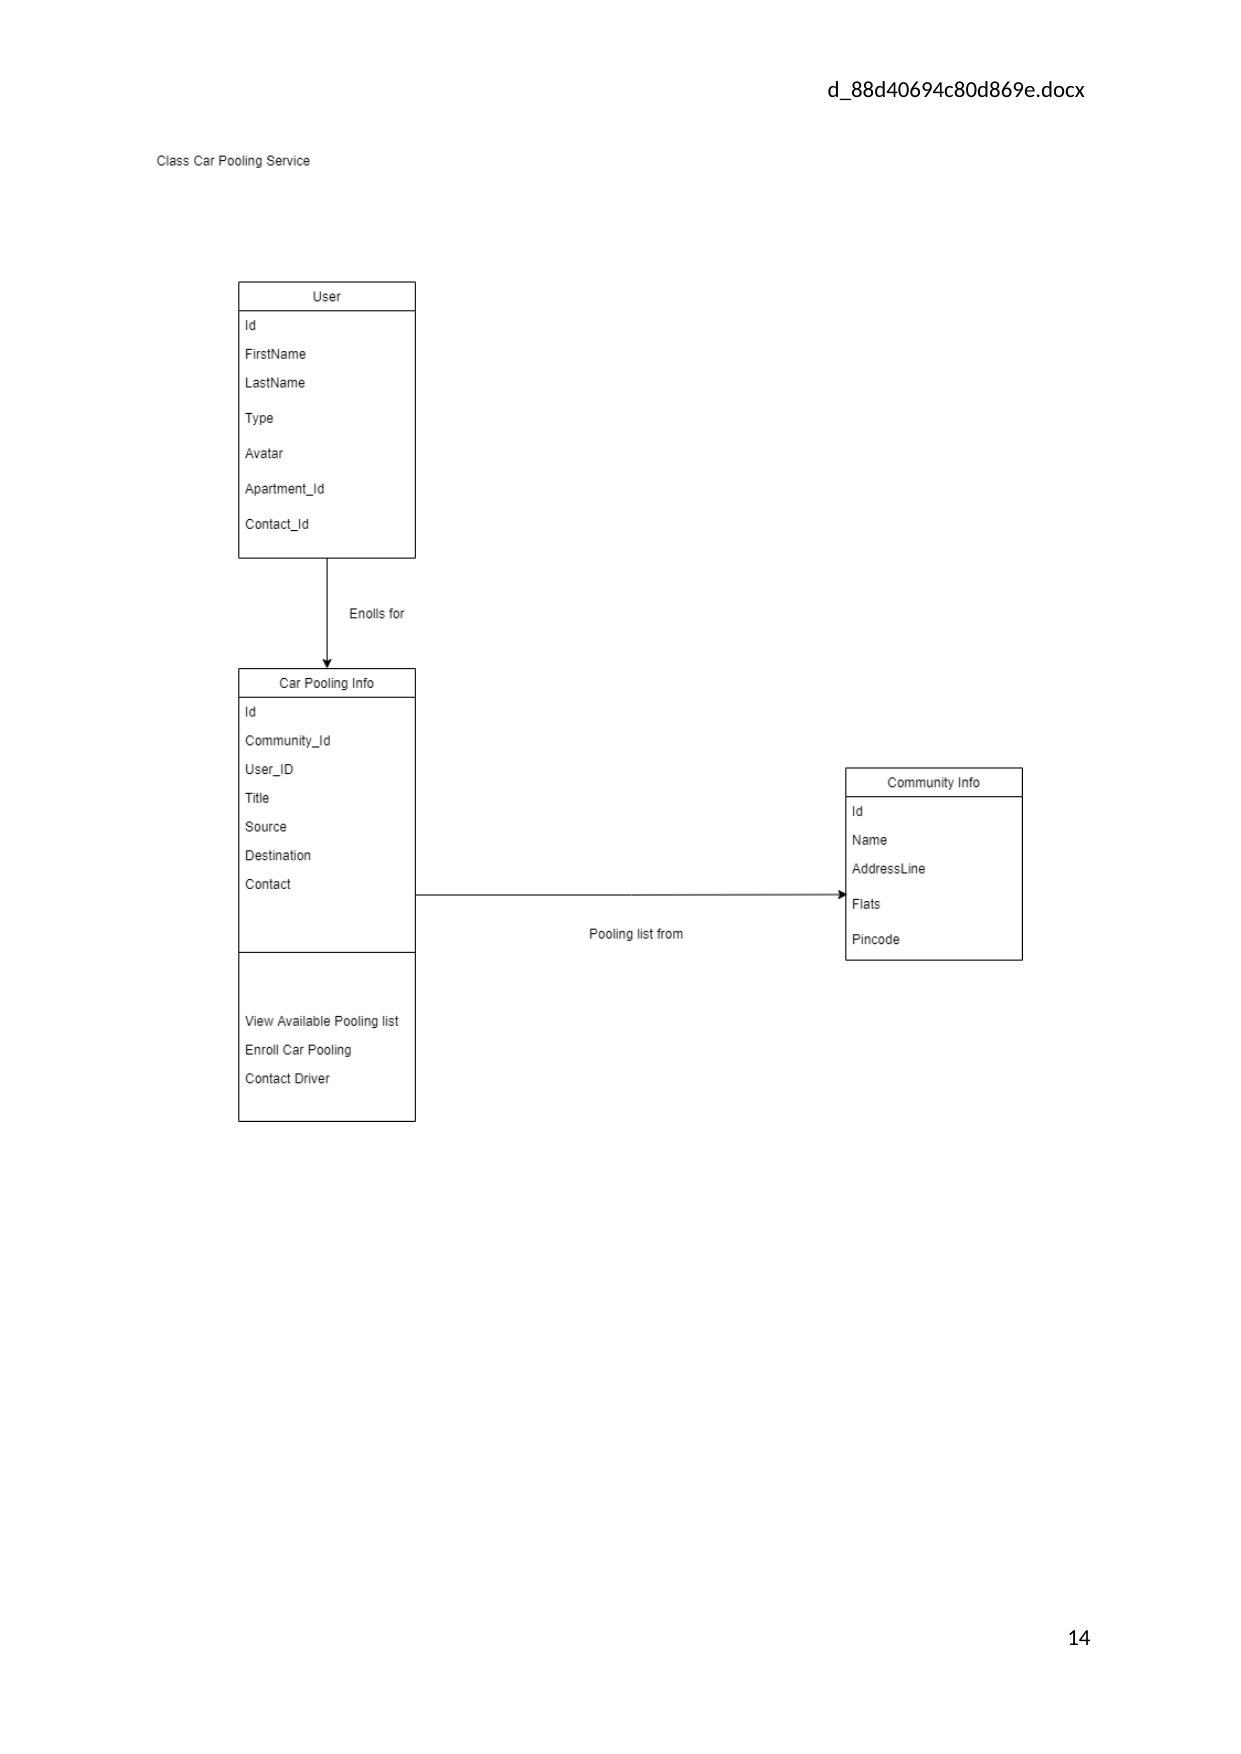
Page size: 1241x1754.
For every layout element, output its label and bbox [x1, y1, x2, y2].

picture [150, 150, 1023, 1122]
